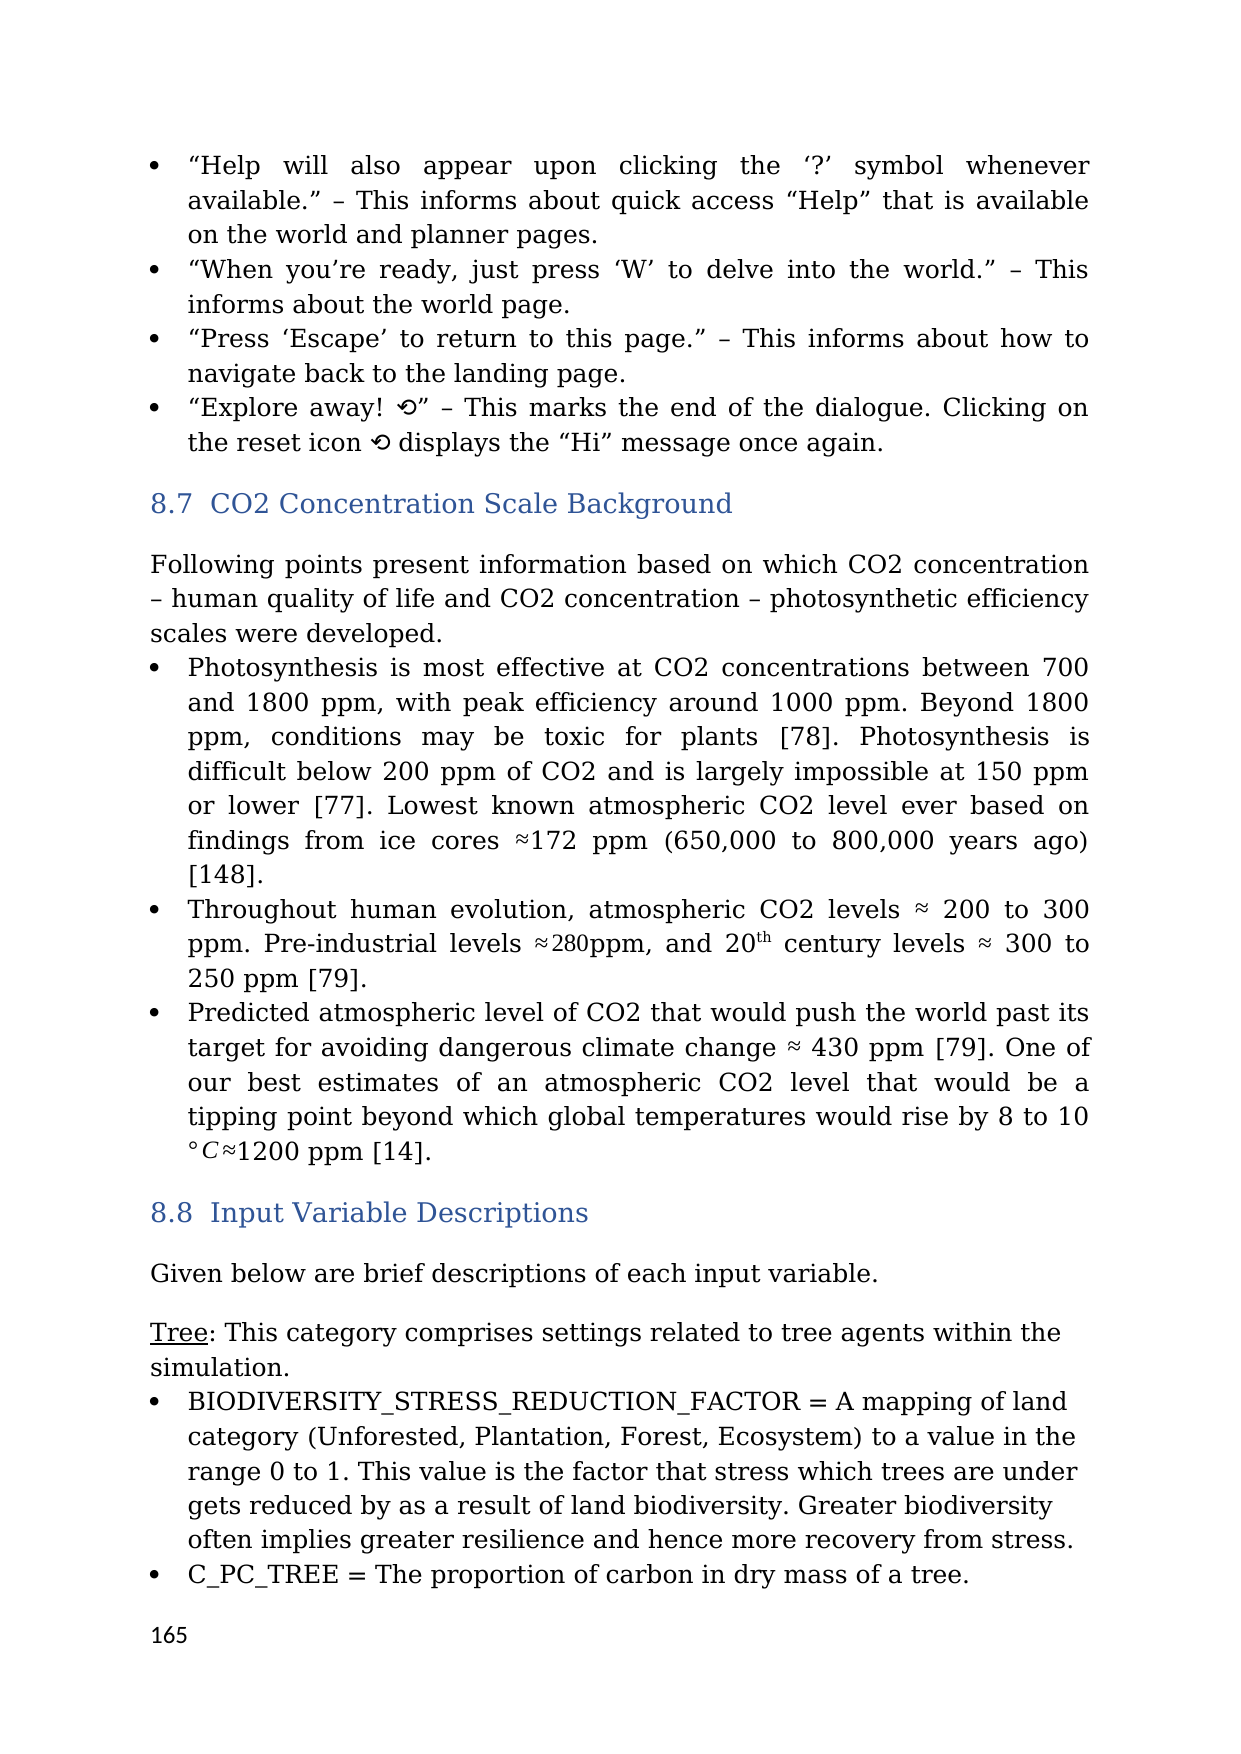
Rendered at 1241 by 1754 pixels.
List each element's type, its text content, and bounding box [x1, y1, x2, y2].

list Throughout human evolution, atmospheric CO2 levels 200 to 300 ppm. Pre-industrial levels ppm, and 20th century levels 300 to 250 ppm [79]. [150, 893, 1090, 993]
list Predicted atmospheric level of CO2 that would push the world past its target for avoiding dangerous climate change 430 ppm [79]. One of our best estimates of an atmospheric CO2 level that would be a tipping point beyond which global temperatures would rise by 8 to 10 1200 ppm [14]. [150, 997, 1090, 1166]
list “When you’re ready, just press ‘W’ to delve into the world.” – This informs about the world page. [150, 254, 1090, 318]
list “Explore away! ⟲” – This marks the end of the dialogue. Clicking on the reset icon ⟲ displays the “Hi” message once again. [150, 392, 1090, 457]
subtitle Input Variable Descriptions [150, 1195, 1090, 1228]
text Tree: This category comprises settings related to tree agents within the simulation. [150, 1317, 1090, 1381]
text Given below are brief descriptions of each input variable. [150, 1257, 1090, 1287]
list “Help will also appear upon clicking the ‘?’ symbol whenever available.” – This informs about quick access “Help” that is available on the world and planner pages. [150, 150, 1090, 249]
subtitle CO2 Concentration Scale Background [150, 486, 1090, 519]
list “Press ‘Escape’ to return to this page.” – This informs about how to navigate back to the landing page. [150, 323, 1090, 387]
list C_PC_TREE = The proportion of carbon in dry mass of a tree. [150, 1558, 1090, 1589]
list Photosynthesis is most effective at CO2 concentrations between 700 and 1800 ppm, with peak efficiency around 1000 ppm. Beyond 1800 ppm, conditions may be toxic for plants [78]. Photosynthesis is difficult below 200 ppm of CO2 and is largely impossible at 150 ppm or lower [77]. Lowest known atmospheric CO2 level ever based on findings from ice cores 172 ppm (650,000 to 800,000 years ago) [148]. [150, 652, 1090, 889]
list BIODIVERSITY_STRESS_REDUCTION_FACTOR = A mapping of land category (Unforested, Plantation, Forest, Ecosystem) to a value in the range 0 to 1. This value is the factor that stress which trees are under gets reduced by as a result of land biodiversity. Greater biodiversity often implies greater resilience and hence more recovery from stress. [150, 1386, 1090, 1554]
text Following points present information based on which CO2 concentration – human quality of life and CO2 concentration – photosynthetic efficiency scales were developed. [150, 548, 1090, 647]
